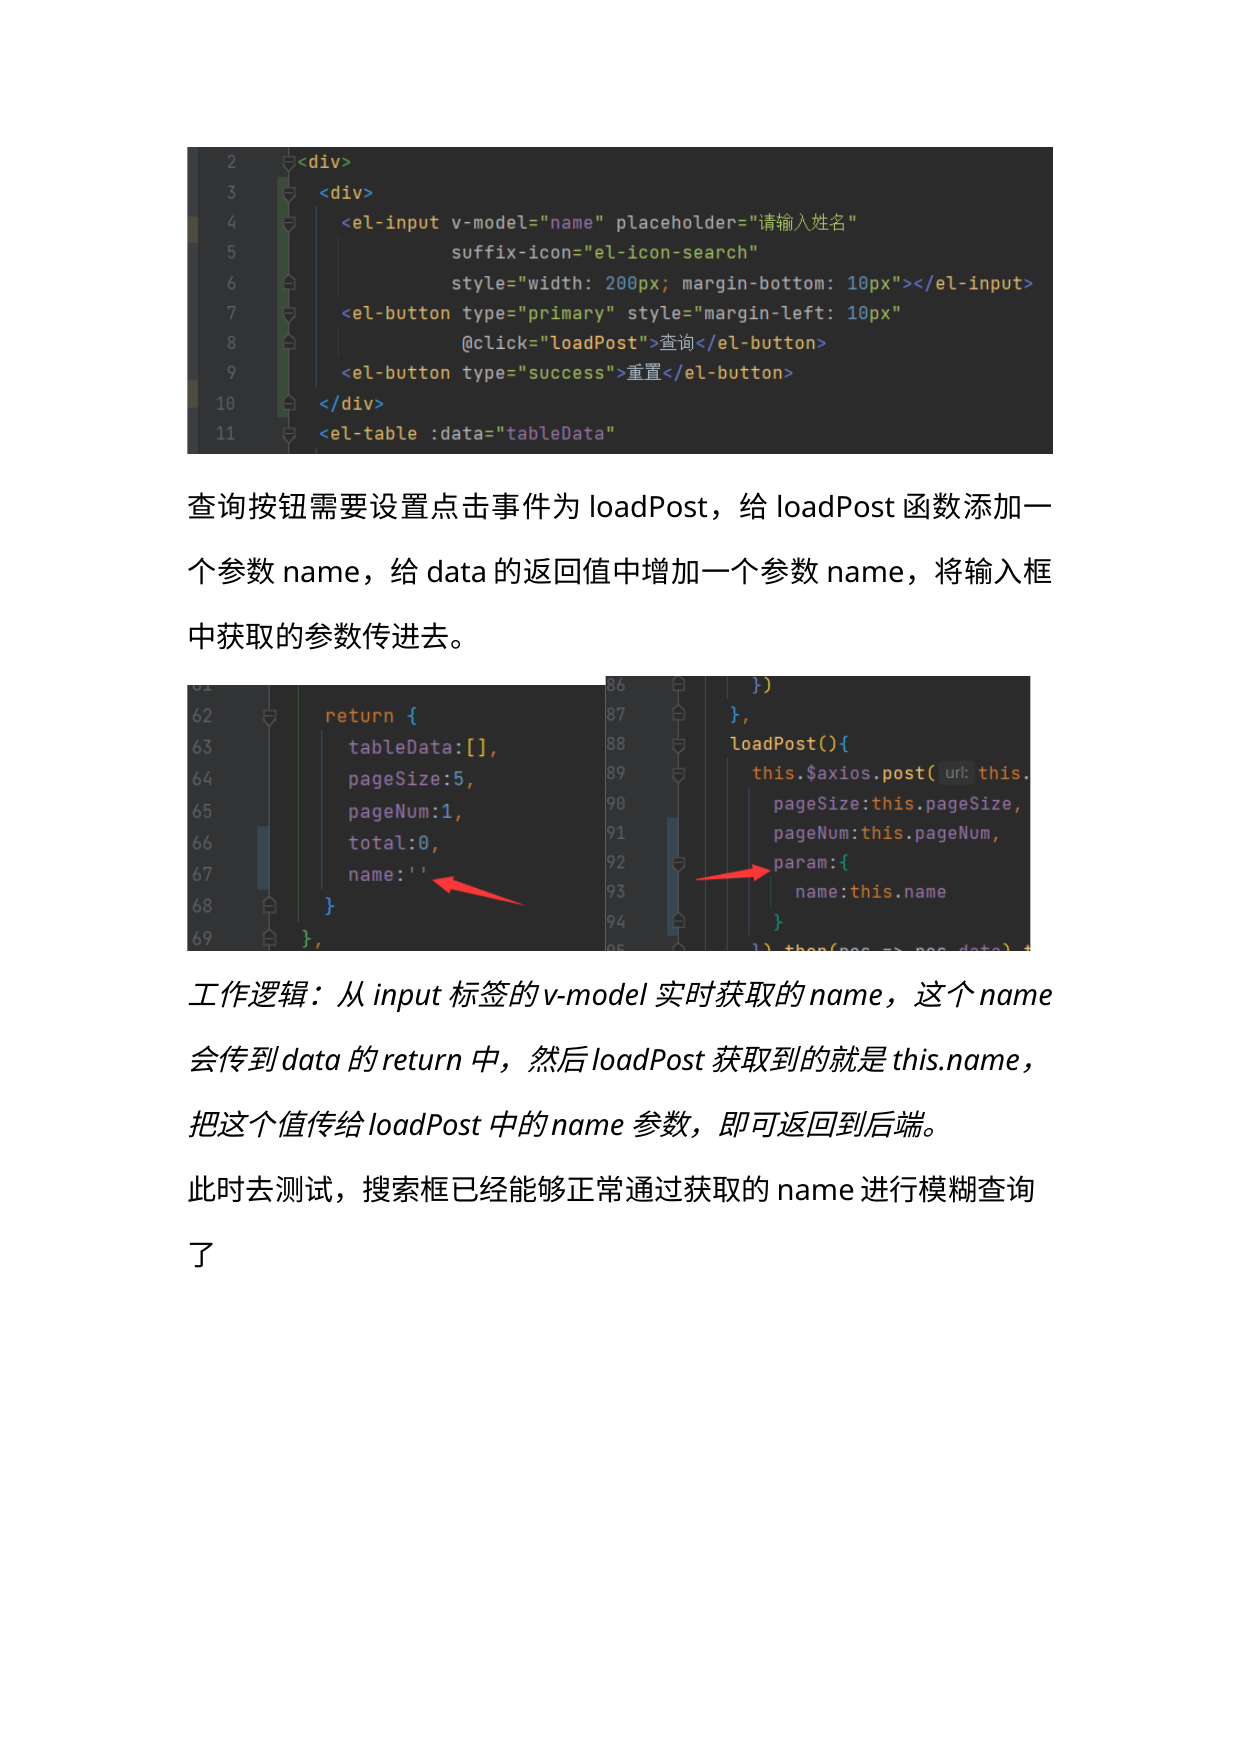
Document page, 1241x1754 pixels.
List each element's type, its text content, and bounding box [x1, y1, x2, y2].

picture [187, 147, 1053, 454]
picture [187, 676, 1031, 951]
text 查询按钮需要设置点击事件为loadPost，给loadPost函数添加一个参数name，给data的返回值中增加一个参数name，将输入框中获取的参数传进去。 [187, 473, 1053, 668]
text 此时去测试，搜索框已经能够正常通过获取的name进行模糊查询了 [187, 1155, 1053, 1285]
text 工作逻辑：从input标签的v-model实时获取的name，这个name会传到data的return中，然后loadPost获取到的就是this.name，把这个值传给loadPost中的name参数，即可返回到后端。 [187, 960, 1053, 1155]
